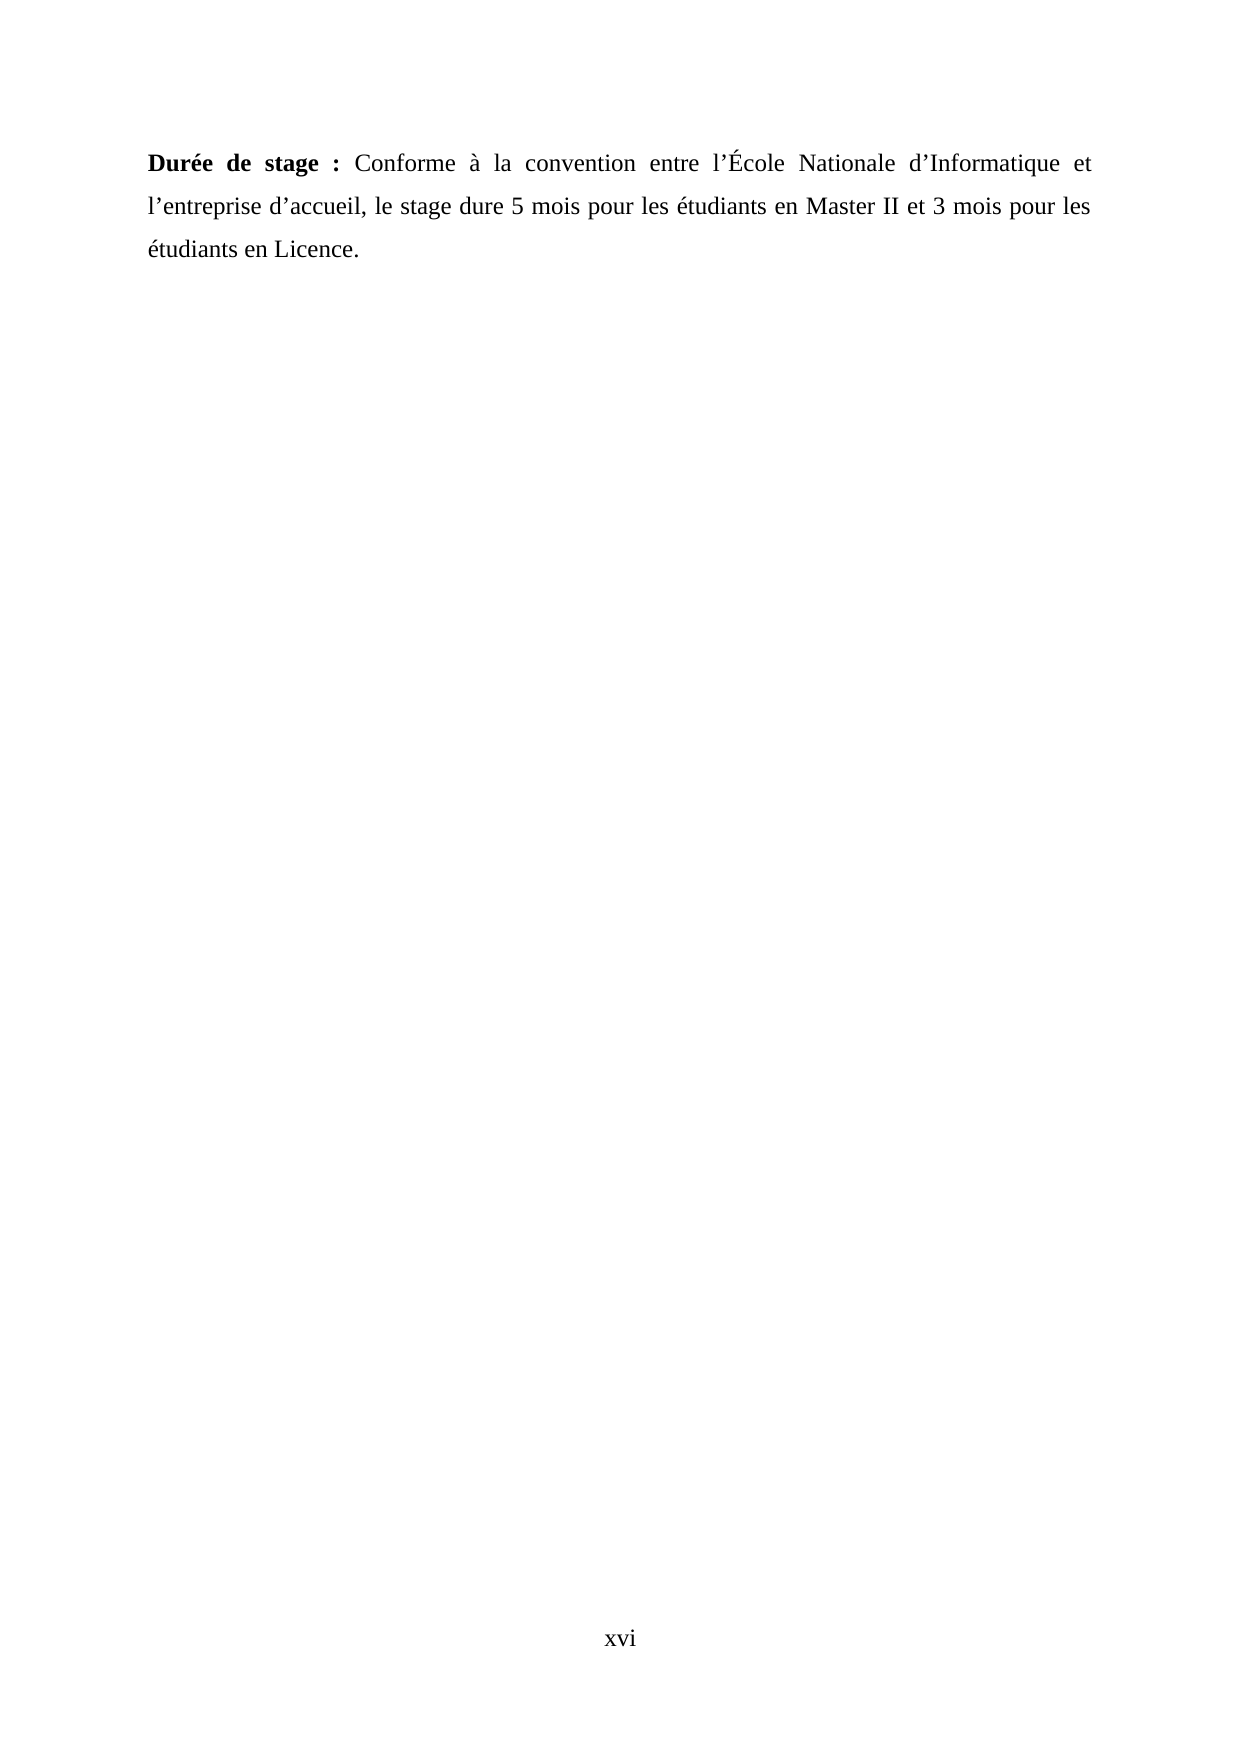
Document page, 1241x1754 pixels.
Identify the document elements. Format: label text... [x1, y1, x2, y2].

text Durée de stage : Conforme à la convention entre l’École Nationale d’Informatique et l’entreprise d’accueil, le stage dure 5 mois pour les étudiants en Master II et 3 mois pour les étudiants en Licence. [148, 148, 1093, 263]
